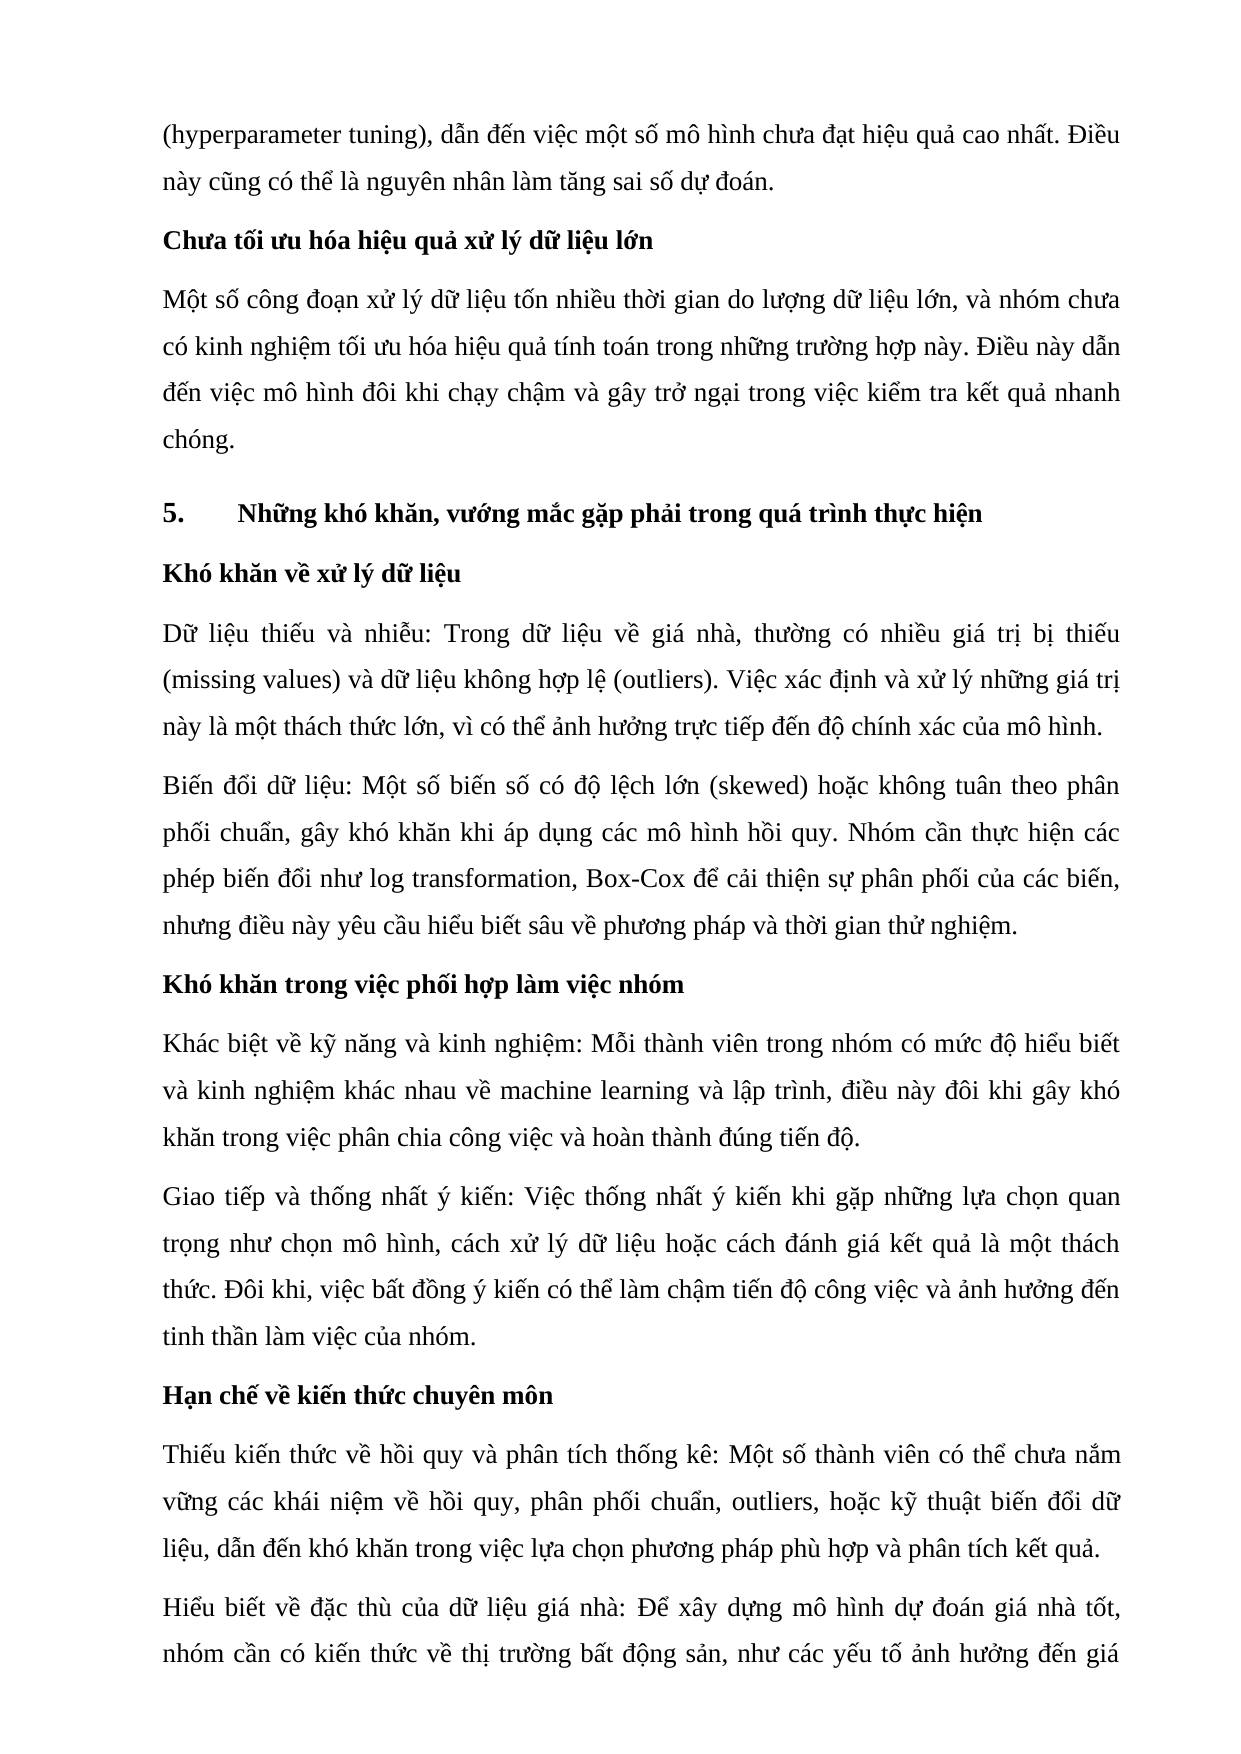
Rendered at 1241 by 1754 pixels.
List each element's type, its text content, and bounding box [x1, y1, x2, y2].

text Giao tiếp và thống nhất ý kiến: Việc thống nhất ý kiến khi gặp những lựa chọn quan trọng như chọn mô hình, cách xử lý dữ liệu hoặc cách đánh giá kết quả là một thách thức. Đôi khi, việc bất đồng ý kiến có thể làm chậm tiến độ công việc và ảnh hưởng đến tinh thần làm việc của nhóm. [162, 1180, 1122, 1351]
text Khó khăn trong việc phối hợp làm việc nhóm [162, 968, 1122, 999]
text Chưa tối ưu hóa hiệu quả xử lý dữ liệu lớn [162, 224, 1122, 255]
text Khác biệt về kỹ năng và kinh nghiệm: Mỗi thành viên trong nhóm có mức độ hiểu biết và kinh nghiệm khác nhau về machine learning và lập trình, điều này đôi khi gây khó khăn trong việc phân chia công việc và hoàn thành đúng tiến độ. [162, 1028, 1122, 1152]
text Hạn chế về kiến thức chuyên môn [162, 1379, 1122, 1410]
subtitle Những khó khăn, vướng mắc gặp phải trong quá trình thực hiện [162, 495, 1122, 528]
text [162, 1591, 1122, 1669]
text Một số công đoạn xử lý dữ liệu tốn nhiều thời gian do lượng dữ liệu lớn, và nhóm chưa có kinh nghiệm tối ưu hóa hiệu quả tính toán trong những trường hợp này. Điều này dẫn đến việc mô hình đôi khi chạy chậm và gây trở ngại trong việc kiểm tra kết quả nhanh chóng. [162, 283, 1122, 454]
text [162, 118, 1122, 196]
text Khó khăn về xử lý dữ liệu [162, 558, 1122, 589]
text Dữ liệu thiếu và nhiễu: Trong dữ liệu về giá nhà, thường có nhiều giá trị bị thiếu (missing values) và dữ liệu không hợp lệ (outliers). Việc xác định và xử lý những giá trị này là một thách thức lớn, vì có thể ảnh hưởng trực tiếp đến độ chính xác của mô hình. [162, 617, 1122, 741]
text Biến đổi dữ liệu: Một số biến số có độ lệch lớn (skewed) hoặc không tuân theo phân phối chuẩn, gây khó khăn khi áp dụng các mô hình hồi quy. Nhóm cần thực hiện các phép biến đổi như log transformation, Box-Cox để cải thiện sự phân phối của các biến, nhưng điều này yêu cầu hiểu biết sâu về phương pháp và thời gian thử nghiệm. [162, 769, 1122, 940]
text Thiếu kiến thức về hồi quy và phân tích thống kê: Một số thành viên có thể chưa nắm vững các khái niệm về hồi quy, phân phối chuẩn, outliers, hoặc kỹ thuật biến đổi dữ liệu, dẫn đến khó khăn trong việc lựa chọn phương pháp phù hợp và phân tích kết quả. [162, 1438, 1122, 1563]
